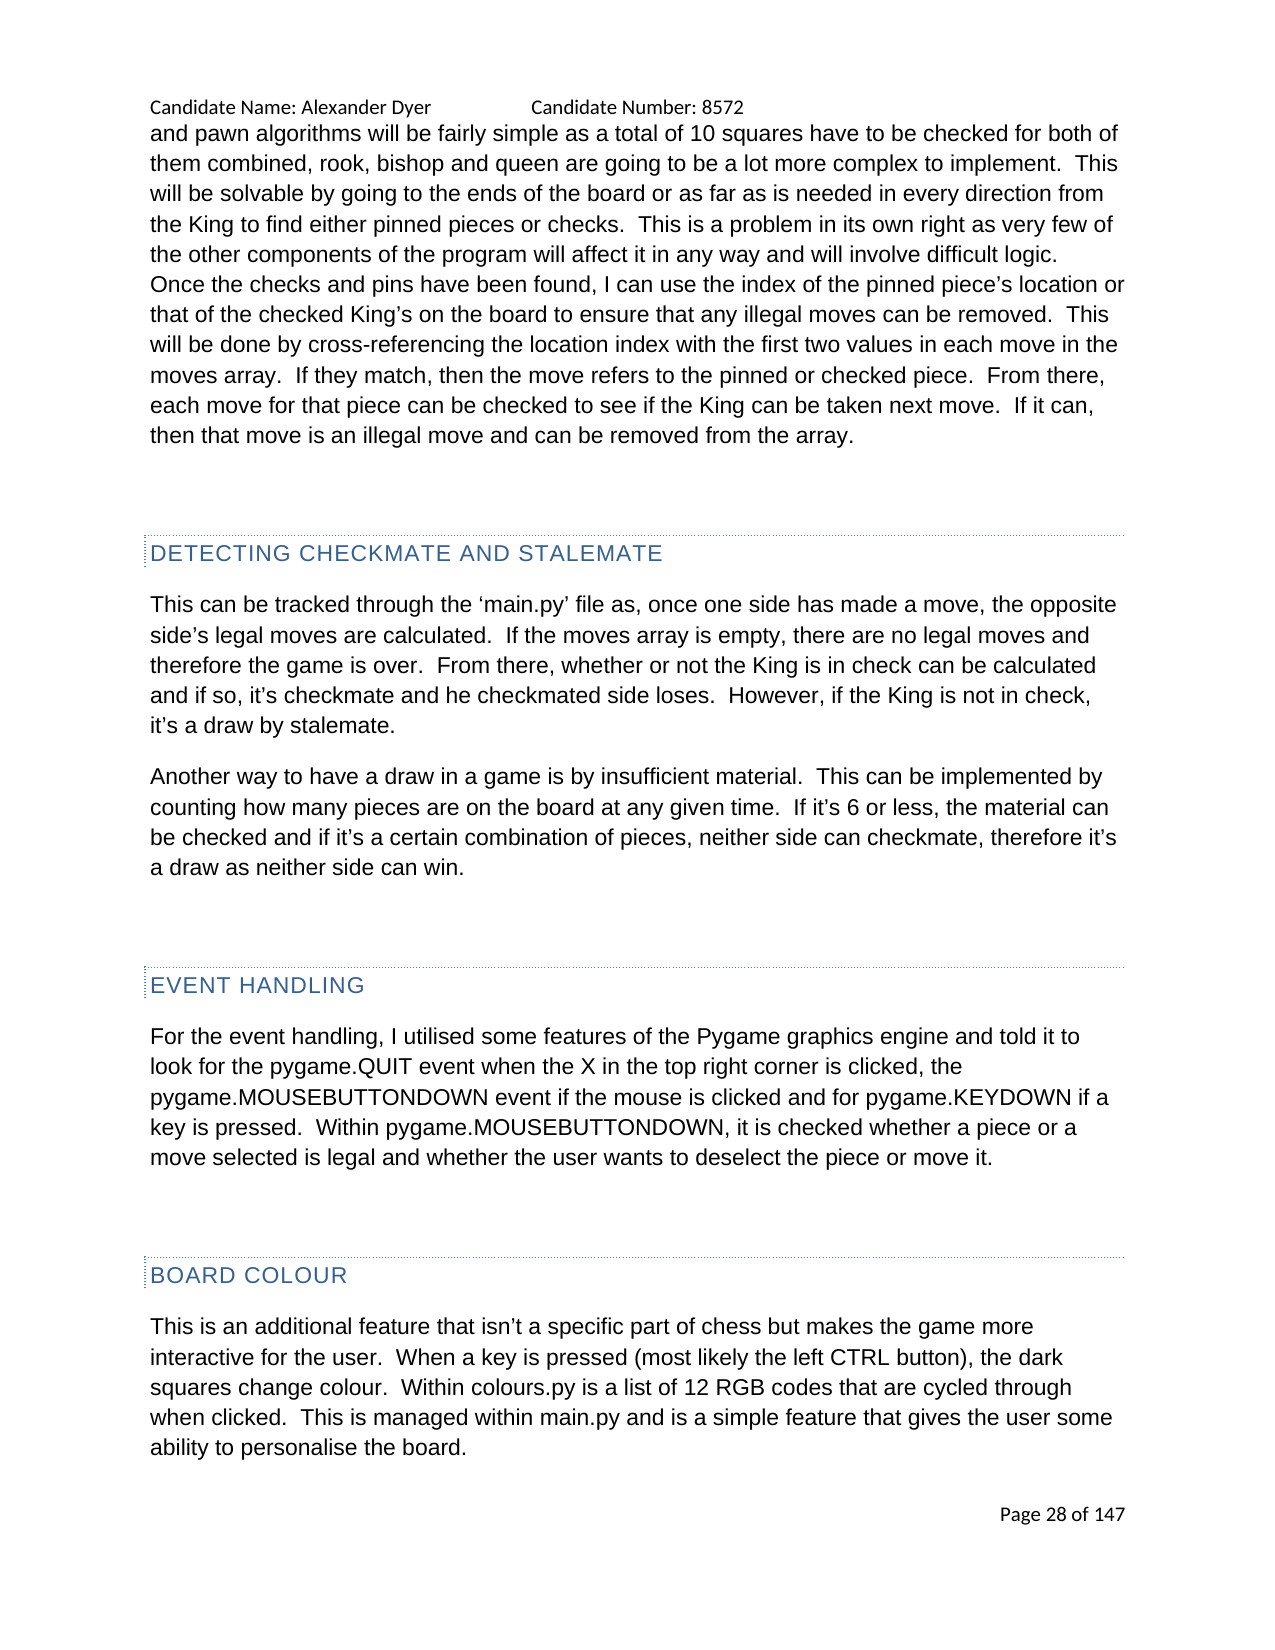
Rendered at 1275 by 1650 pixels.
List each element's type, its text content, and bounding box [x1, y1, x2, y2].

subtitle Detecting Checkmate and Stalemate [144, 534, 1125, 567]
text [150, 120, 1125, 448]
text Another way to have a draw in a game is by insufficient material. This can be implemented by counting how many pieces are on the board at any given time. If it’s 6 or less, the material can be checked and if it’s a certain combination of pieces, neither side can checkmate, therefore it’s a draw as neither side can win. [150, 763, 1125, 880]
text This is an additional feature that isn’t a specific part of chess but makes the game more interactive for the user. When a key is pressed (most likely the left CTRL button), the dark squares change colour. Within colours.py is a list of 12 RGB codes that are cycled through when clicked. This is managed within main.py and is a simple feature that gives the user some ability to personalise the board. [150, 1313, 1125, 1460]
subtitle Board Colour [144, 1256, 1125, 1288]
text For the event handling, I utilised some features of the Pygame graphics engine and told it to look for the pygame.QUIT event when the X in the top right corner is clicked, the pygame.MOUSEBUTTONDOWN event if the mouse is clicked and for pygame.KEYDOWN if a key is pressed. Within pygame.MOUSEBUTTONDOWN, it is checked whether a piece or a move selected is legal and whether the user wants to deselect the piece or move it. [150, 1023, 1125, 1170]
text This can be tracked through the ‘main.py’ file as, once one side has made a move, the opposite side’s legal moves are calculated. If the moves array is empty, there are no legal moves and therefore the game is over. From there, whether or not the King is in check can be calculated and if so, it’s checkmate and he checkmated side loses. However, if the King is not in check, it’s a draw by stalemate. [150, 591, 1125, 738]
subtitle Event Handling [144, 966, 1125, 998]
